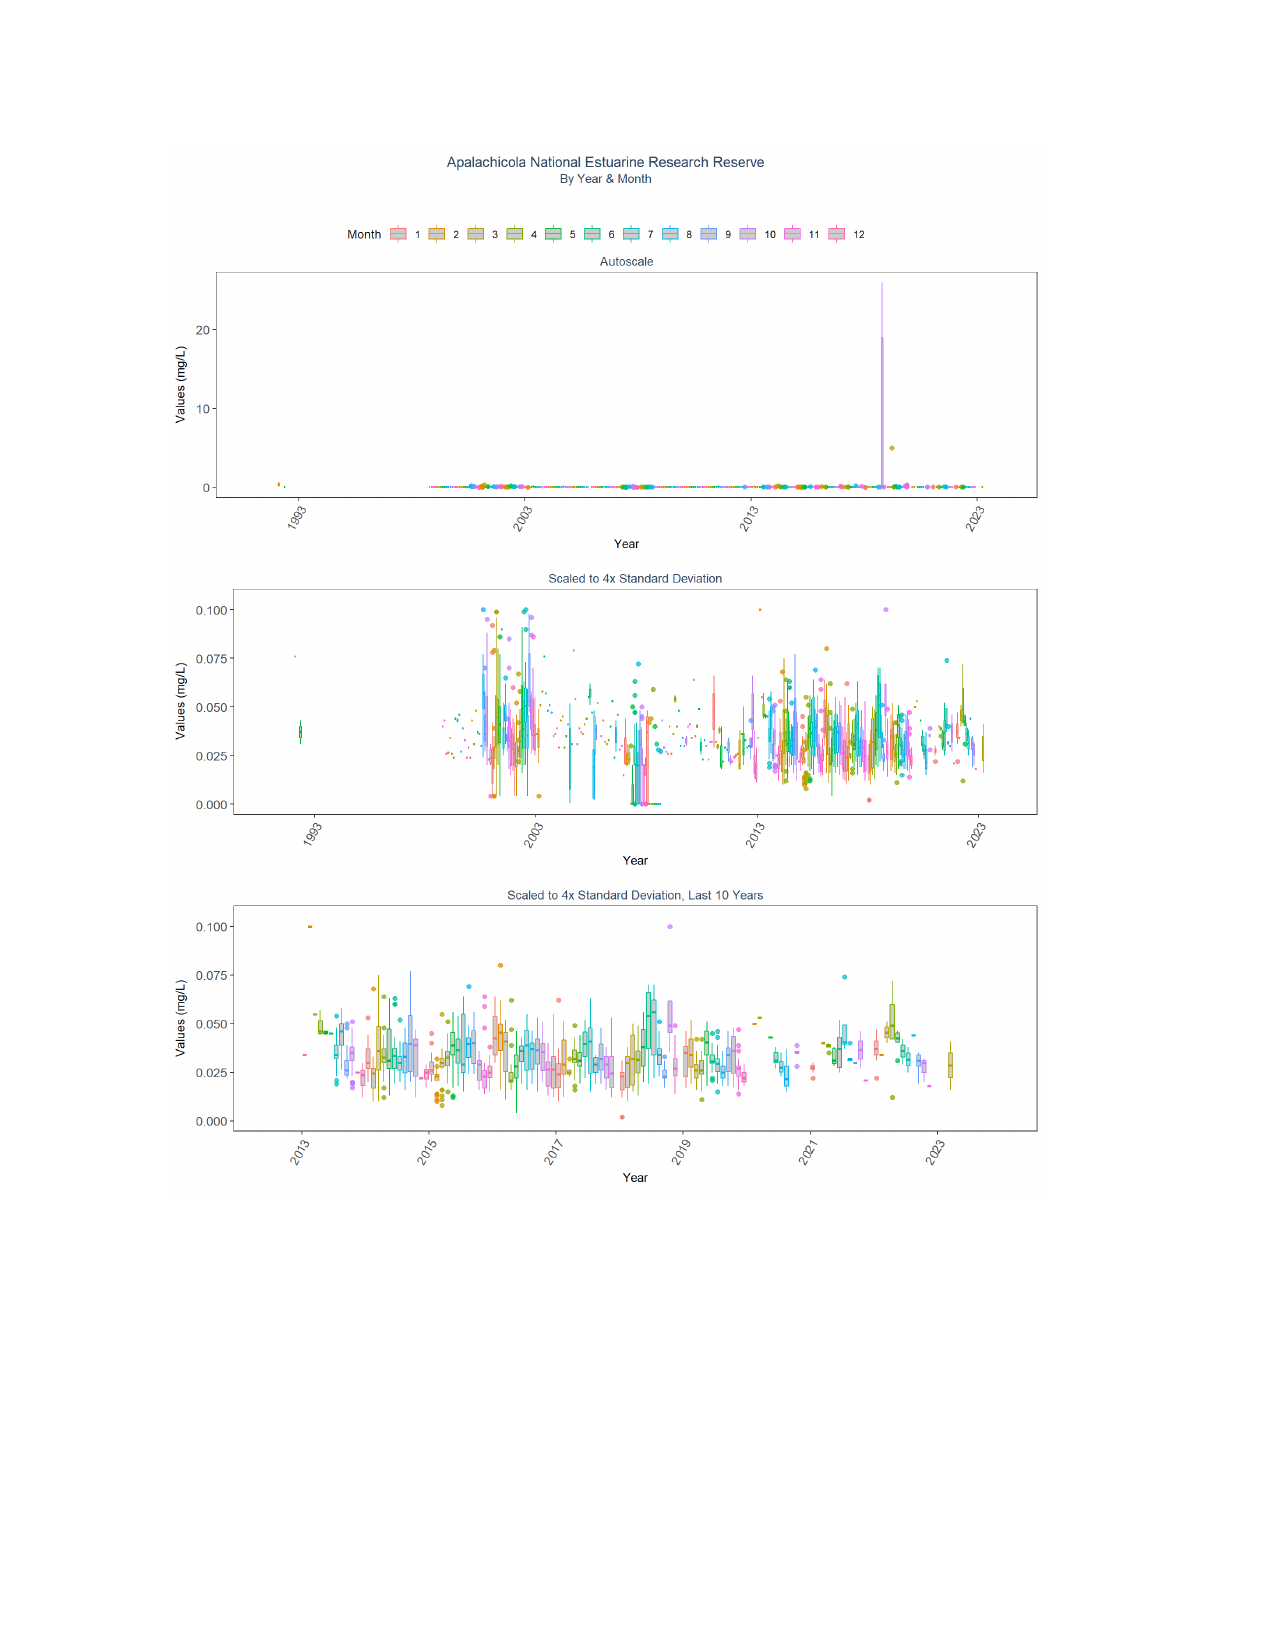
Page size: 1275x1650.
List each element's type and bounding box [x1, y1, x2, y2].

picture [168, 150, 1044, 1200]
